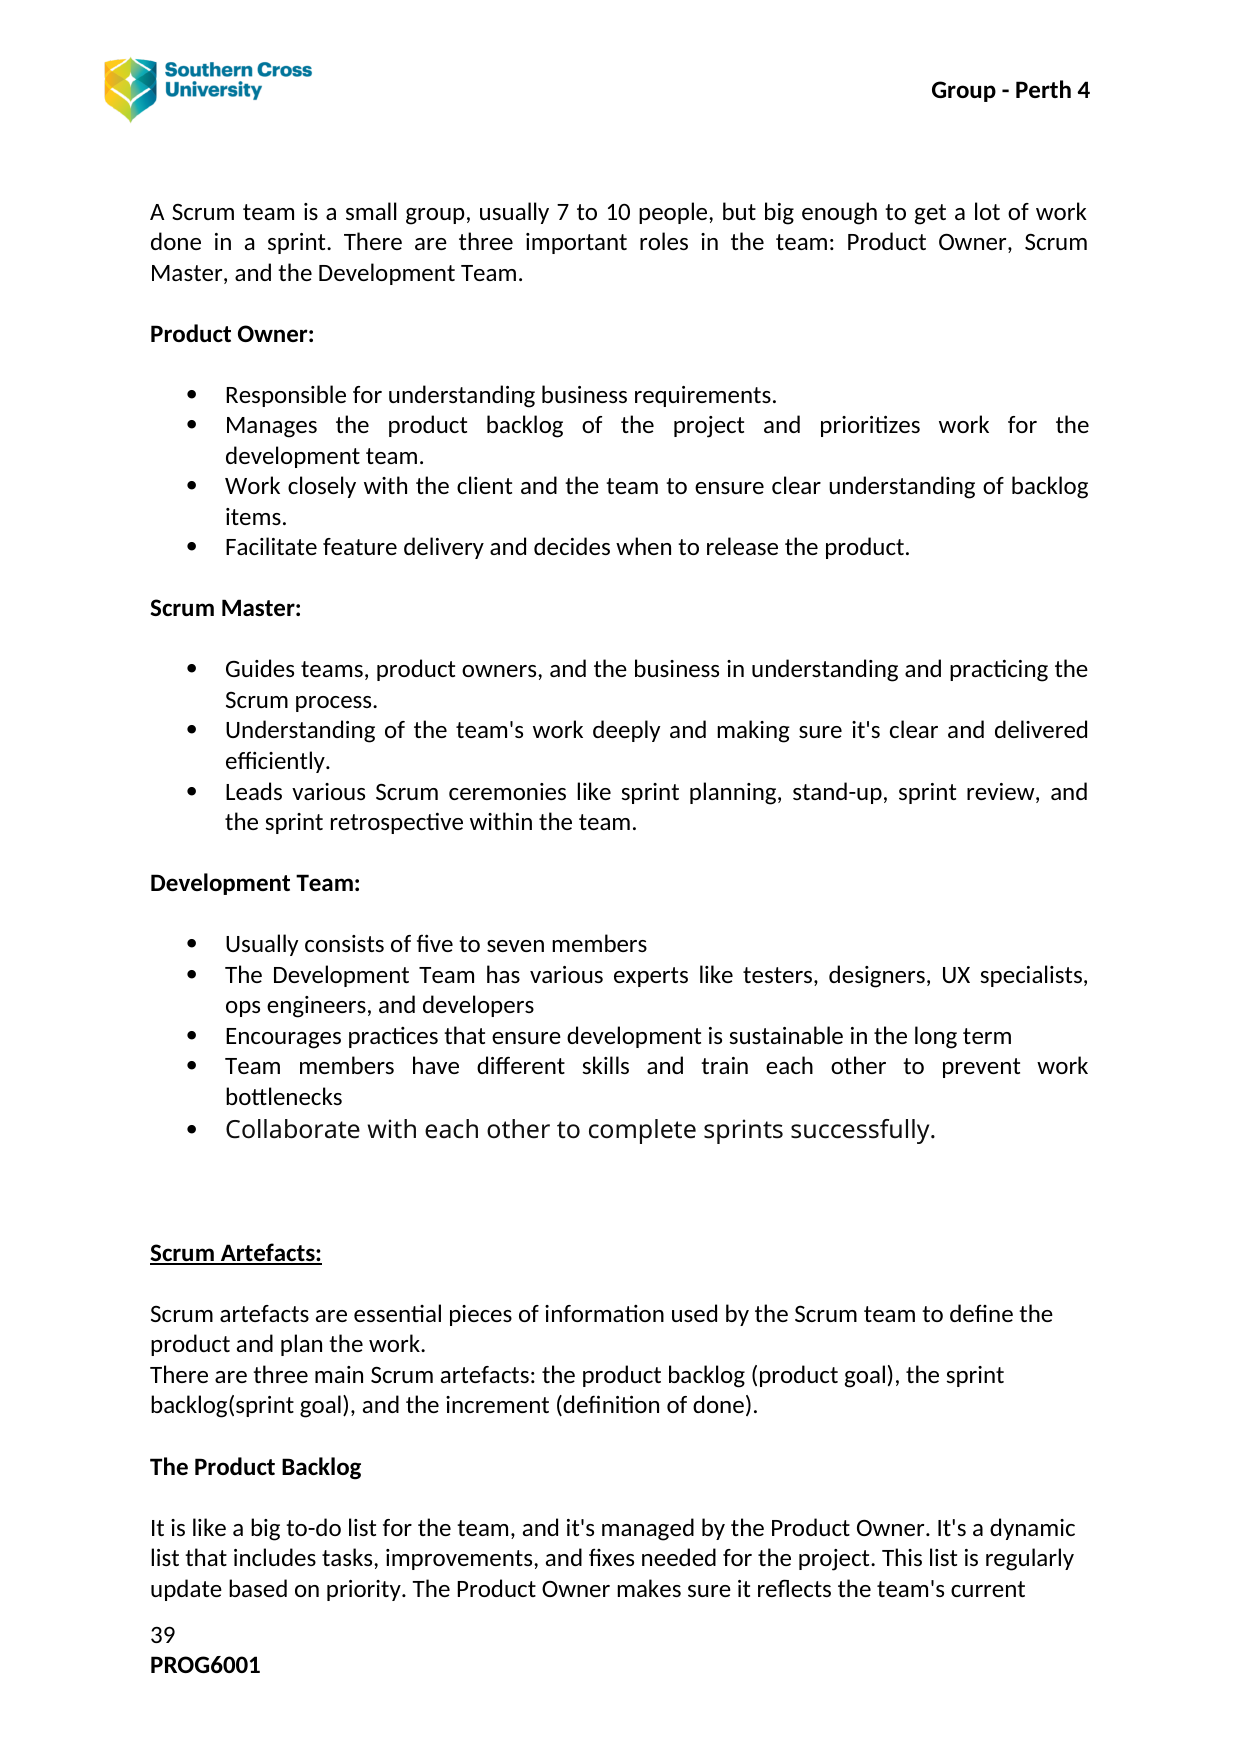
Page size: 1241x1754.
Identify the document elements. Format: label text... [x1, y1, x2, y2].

list Usually consists of five to seven members [187, 928, 1090, 959]
list Responsible for understanding business requirements. [187, 379, 1090, 409]
list Understanding of the team's work deeply and making sure it's clear and delivered efficiently. [187, 715, 1090, 776]
text A Scrum team is a small group, usually 7 to 10 people, but big enough to get a lot of work done in a sprint. There are three important roles in the team: Product Owner, Scrum Master, and the Development Team. [150, 196, 1090, 287]
text The Product Backlog [150, 1451, 1090, 1481]
text Scrum Master: [150, 593, 1090, 623]
list Manages the product backlog of the project and prioritizes work for the development team. [187, 409, 1090, 471]
text Development Team: [150, 867, 1090, 898]
list Facilitate feature delivery and decides when to release the product. [187, 532, 1090, 562]
list The Development Team has various experts like testers, designers, UX specialists, ops engineers, and developers [187, 959, 1090, 1020]
text Scrum Artefacts: [150, 1237, 1090, 1268]
text There are three main Scrum artefacts: the product backlog (product goal), the sprint backlog(sprint goal), and the increment (definition of done). [150, 1359, 1090, 1420]
list Collaborate with each other to complete sprints successfully. [187, 1111, 1090, 1146]
list Encourages practices that ensure development is sustainable in the long term [187, 1020, 1090, 1050]
list Leads various Scrum ceremonies like sprint planning, stand-up, sprint review, and the sprint retrospective within the team. [187, 776, 1090, 837]
text Product Owner: [150, 318, 1090, 348]
text Scrum artefacts are essential pieces of information used by the Scrum team to define the product and plan the work. [150, 1298, 1090, 1359]
list Guides teams, product owners, and the business in understanding and practicing the Scrum process. [187, 654, 1090, 715]
list Work closely with the client and the team to ensure clear understanding of backlog items. [187, 471, 1090, 532]
picture [98, 54, 326, 129]
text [150, 1512, 1090, 1603]
list Team members have different skills and train each other to prevent work bottlenecks [187, 1050, 1090, 1111]
